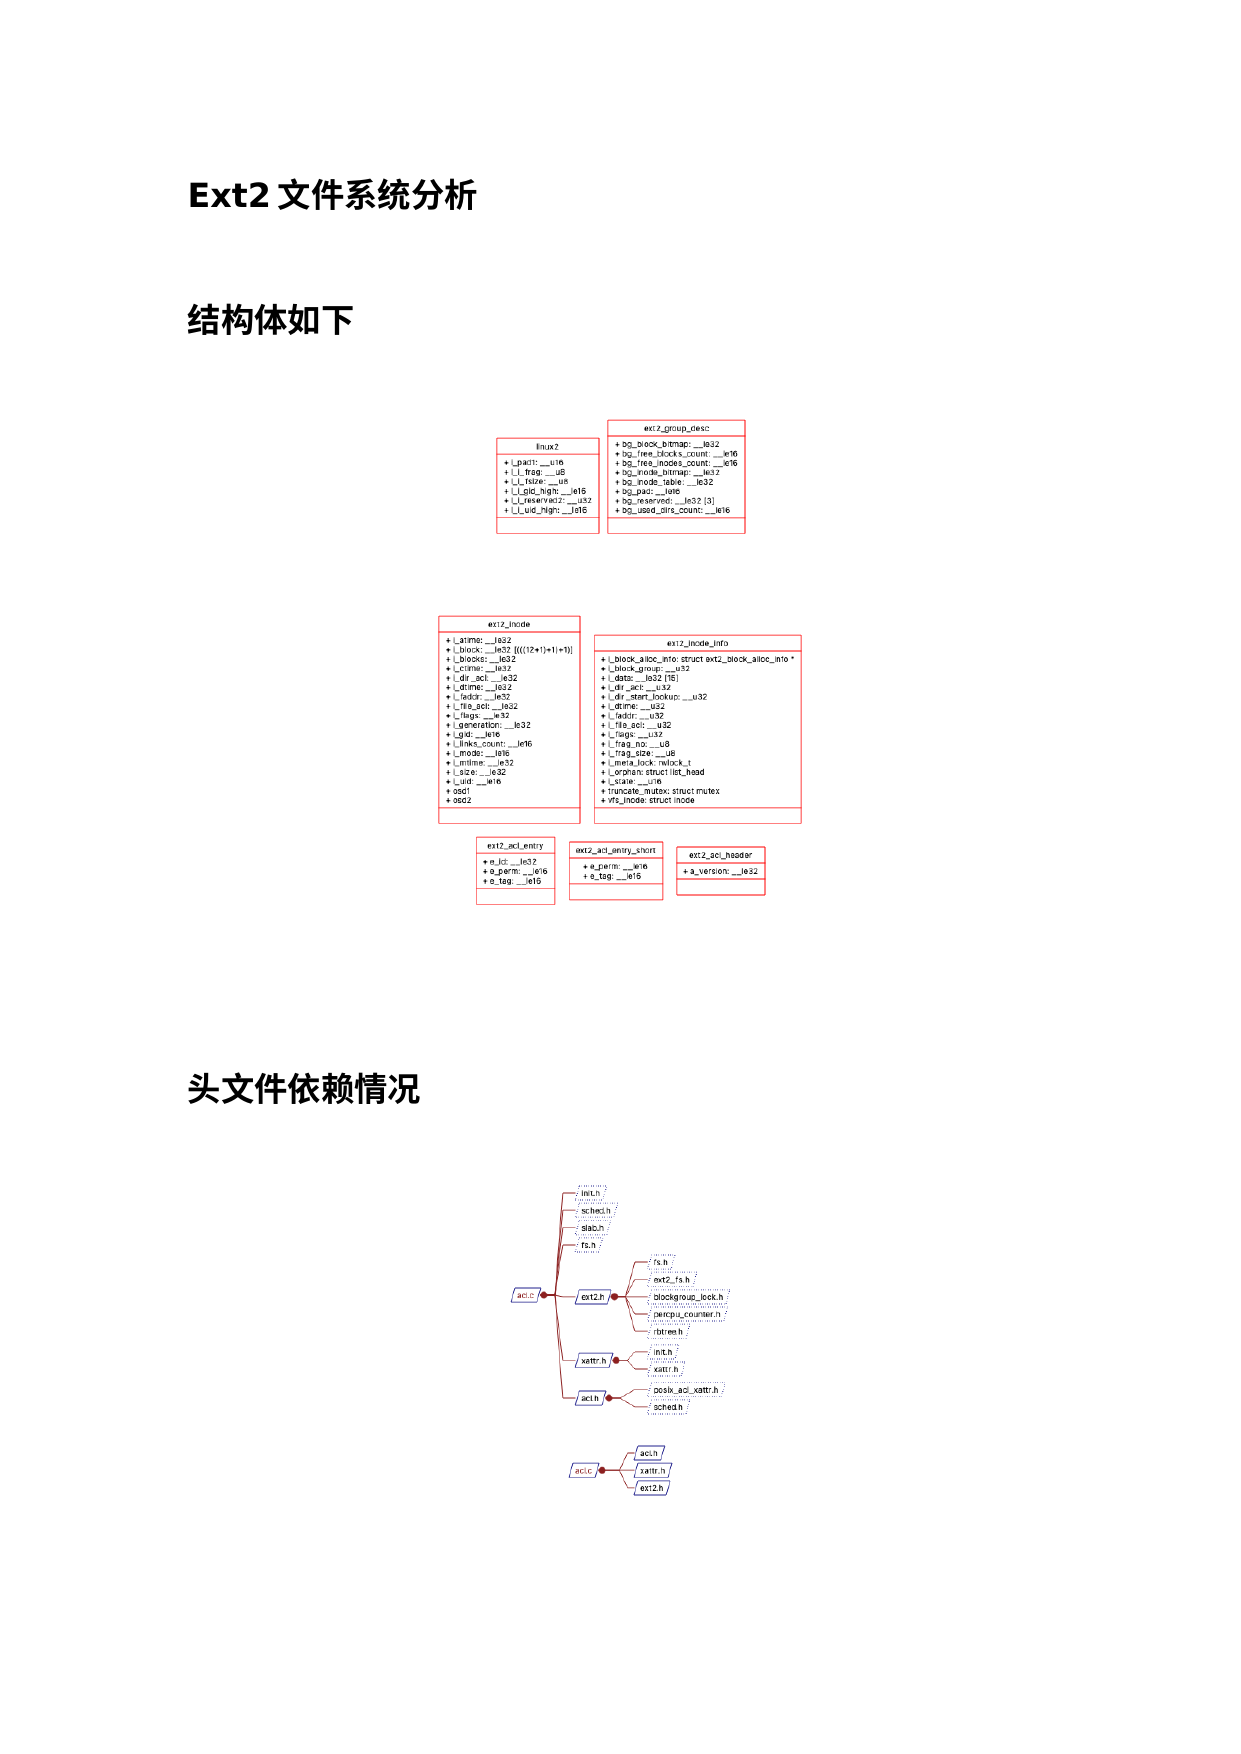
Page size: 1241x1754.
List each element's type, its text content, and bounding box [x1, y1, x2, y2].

picture [605, 416, 747, 537]
picture [563, 1440, 677, 1500]
picture [436, 613, 582, 827]
picture [591, 631, 804, 827]
picture [494, 435, 601, 537]
picture [473, 833, 767, 908]
subtitle 头文件依赖情况 [187, 1056, 1053, 1121]
subtitle 结构体如下 [187, 287, 1053, 352]
subtitle Ext2文件系统分析 [187, 162, 1053, 227]
picture [505, 1180, 735, 1419]
